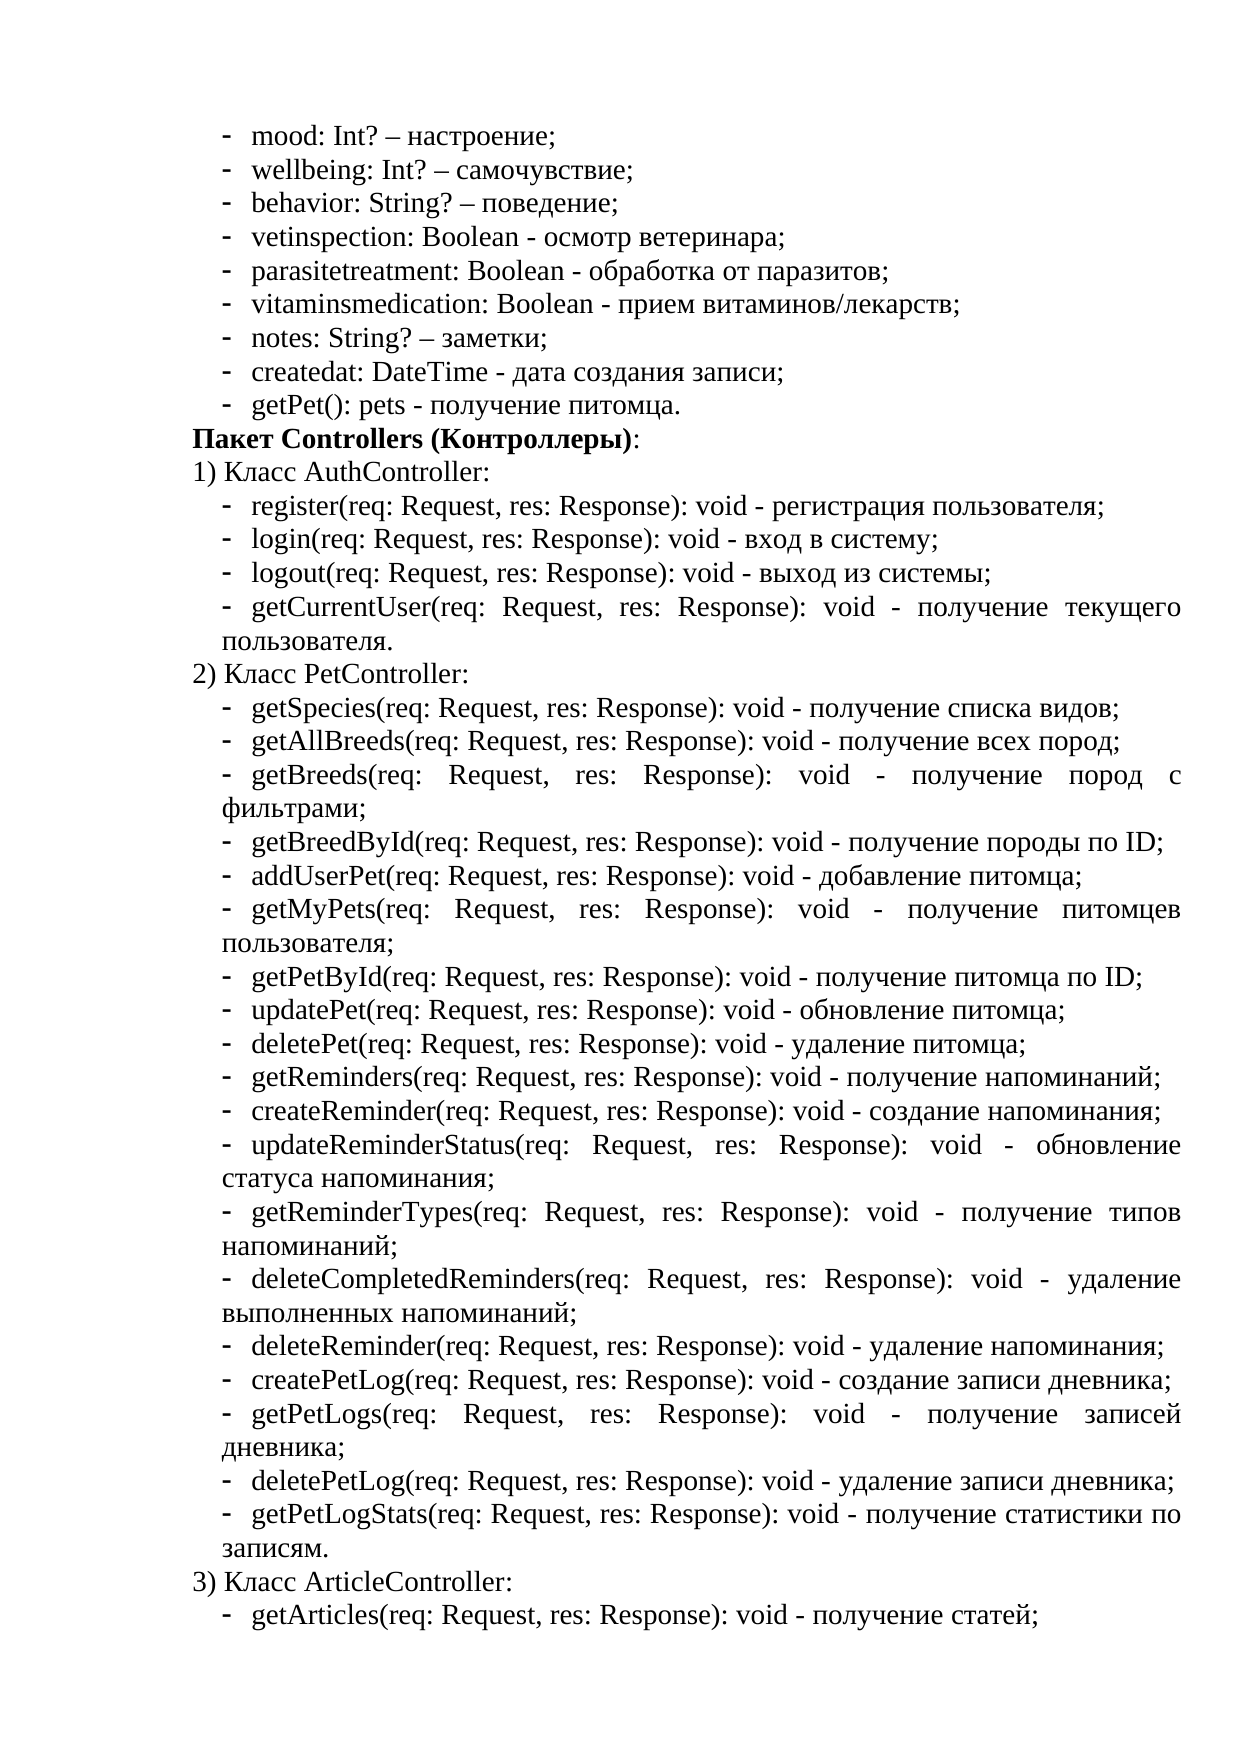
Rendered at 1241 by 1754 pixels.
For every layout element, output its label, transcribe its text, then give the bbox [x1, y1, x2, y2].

list vetinspection: Boolean - осмотр ветеринара; [222, 219, 1181, 253]
list Класс AuthController: [118, 454, 1181, 488]
list createReminder(req: Request, res: Response): void - создание напоминания; [222, 1093, 1181, 1127]
list getCurrentUser(req: Request, res: Response): void - получение текущего пользователя. [222, 589, 1181, 656]
list login(req: Request, res: Response): void - вход в систему; [222, 522, 1181, 555]
list logout(req: Request, res: Response): void - выход из системы; [222, 555, 1181, 589]
list vitaminsmedication: Boolean - прием витаминов/лекарств; [222, 286, 1181, 320]
list deletePet(req: Request, res: Response): void - удаление питомца; [222, 1026, 1181, 1059]
list createdat: DateTime - дата создания записи; [222, 354, 1181, 387]
list deleteCompletedReminders(req: Request, res: Response): void - удаление выполненных напоминаний; [222, 1261, 1181, 1328]
list notes: String? – заметки; [222, 320, 1181, 354]
list getBreedById(req: Request, res: Response): void - получение породы по ID; [222, 824, 1181, 858]
list register(req: Request, res: Response): void - регистрация пользователя; [222, 488, 1181, 522]
list getMyPets(req: Request, res: Response): void - получение питомцев пользователя; [222, 891, 1181, 959]
list getPet(): pets - получение питомца. [222, 387, 1181, 421]
list deletePetLog(req: Request, res: Response): void - удаление записи дневника; [222, 1463, 1181, 1497]
list getAllBreeds(req: Request, res: Response): void - получение всех пород; [222, 723, 1181, 757]
list getPetLogStats(req: Request, res: Response): void - получение статистики по записям. [222, 1497, 1181, 1564]
list getPetById(req: Request, res: Response): void - получение питомца по ID; [222, 959, 1181, 992]
list addUserPet(req: Request, res: Response): void - добавление питомца; [222, 858, 1181, 891]
list updatePet(req: Request, res: Response): void - обновление питомца; [222, 992, 1181, 1026]
list getPetLogs(req: Request, res: Response): void - получение записей дневника; [222, 1396, 1181, 1463]
list behavior: String? – поведение; [222, 185, 1181, 219]
list getBreeds(req: Request, res: Response): void - получение пород с фильтрами; [222, 757, 1181, 824]
list getArticles(req: Request, res: Response): void - получение статей; [222, 1597, 1181, 1631]
list deleteReminder(req: Request, res: Response): void - удаление напоминания; [222, 1328, 1181, 1362]
list updateReminderStatus(req: Request, res: Response): void - обновление статуса напоминания; [222, 1127, 1181, 1194]
list getSpecies(req: Request, res: Response): void - получение списка видов; [222, 690, 1181, 723]
list Класс PetController: [118, 656, 1181, 690]
list parasitetreatment: Boolean - обработка от паразитов; [222, 253, 1181, 286]
list createPetLog(req: Request, res: Response): void - создание записи дневника; [222, 1362, 1181, 1396]
list mood: Int? – настроение; [222, 118, 1181, 152]
list getReminderTypes(req: Request, res: Response): void - получение типов напоминаний; [222, 1194, 1181, 1261]
text Пакет Controllers (Контроллеры): [118, 421, 1181, 454]
list Класс ArticleController: [118, 1564, 1181, 1597]
list wellbeing: Int? – самочувствие; [222, 152, 1181, 185]
list getReminders(req: Request, res: Response): void - получение напоминаний; [222, 1059, 1181, 1093]
